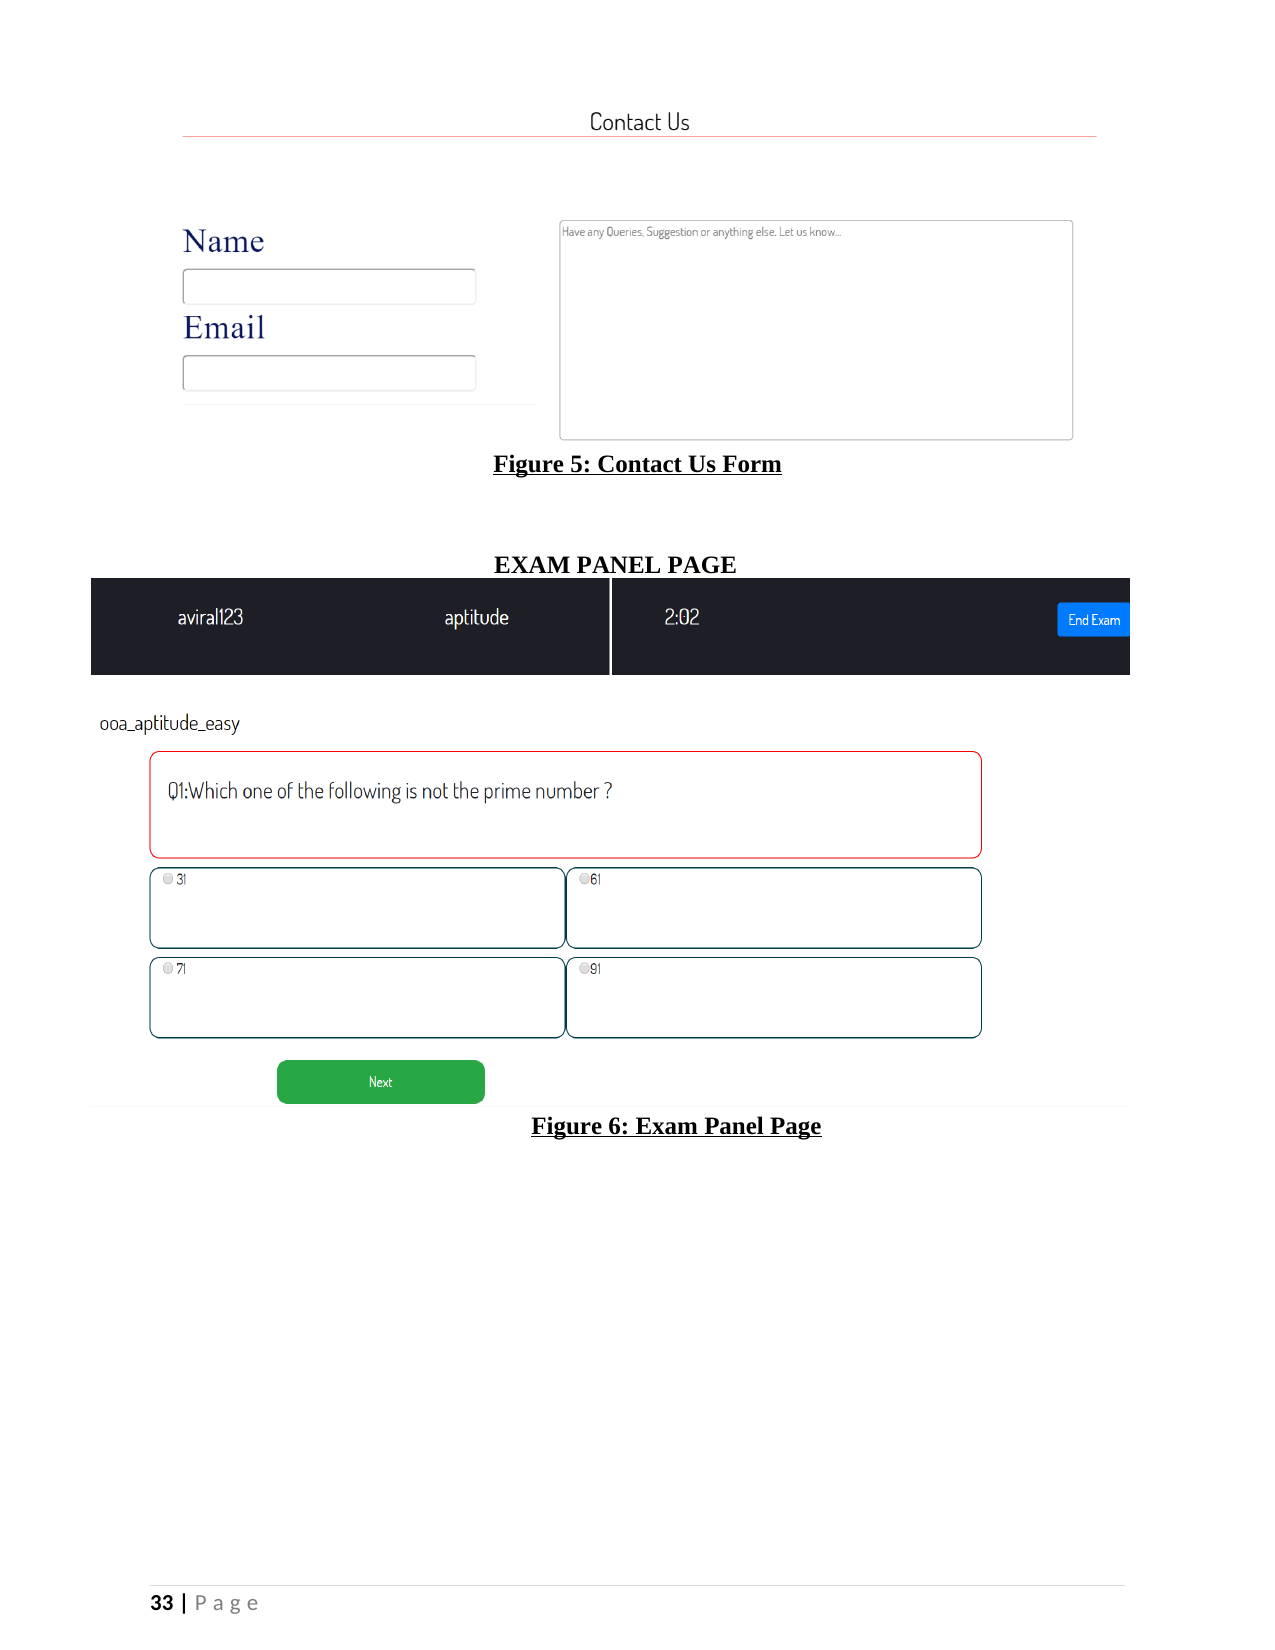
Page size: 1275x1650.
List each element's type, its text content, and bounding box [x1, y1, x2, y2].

text EXAM PANEL PAGE [91, 550, 1125, 578]
text Figure 6: Exam Panel Page [150, 1111, 1125, 1140]
picture [171, 87, 1104, 444]
text Figure 5: Contact Us Form [150, 449, 1125, 477]
picture [91, 578, 1130, 1107]
